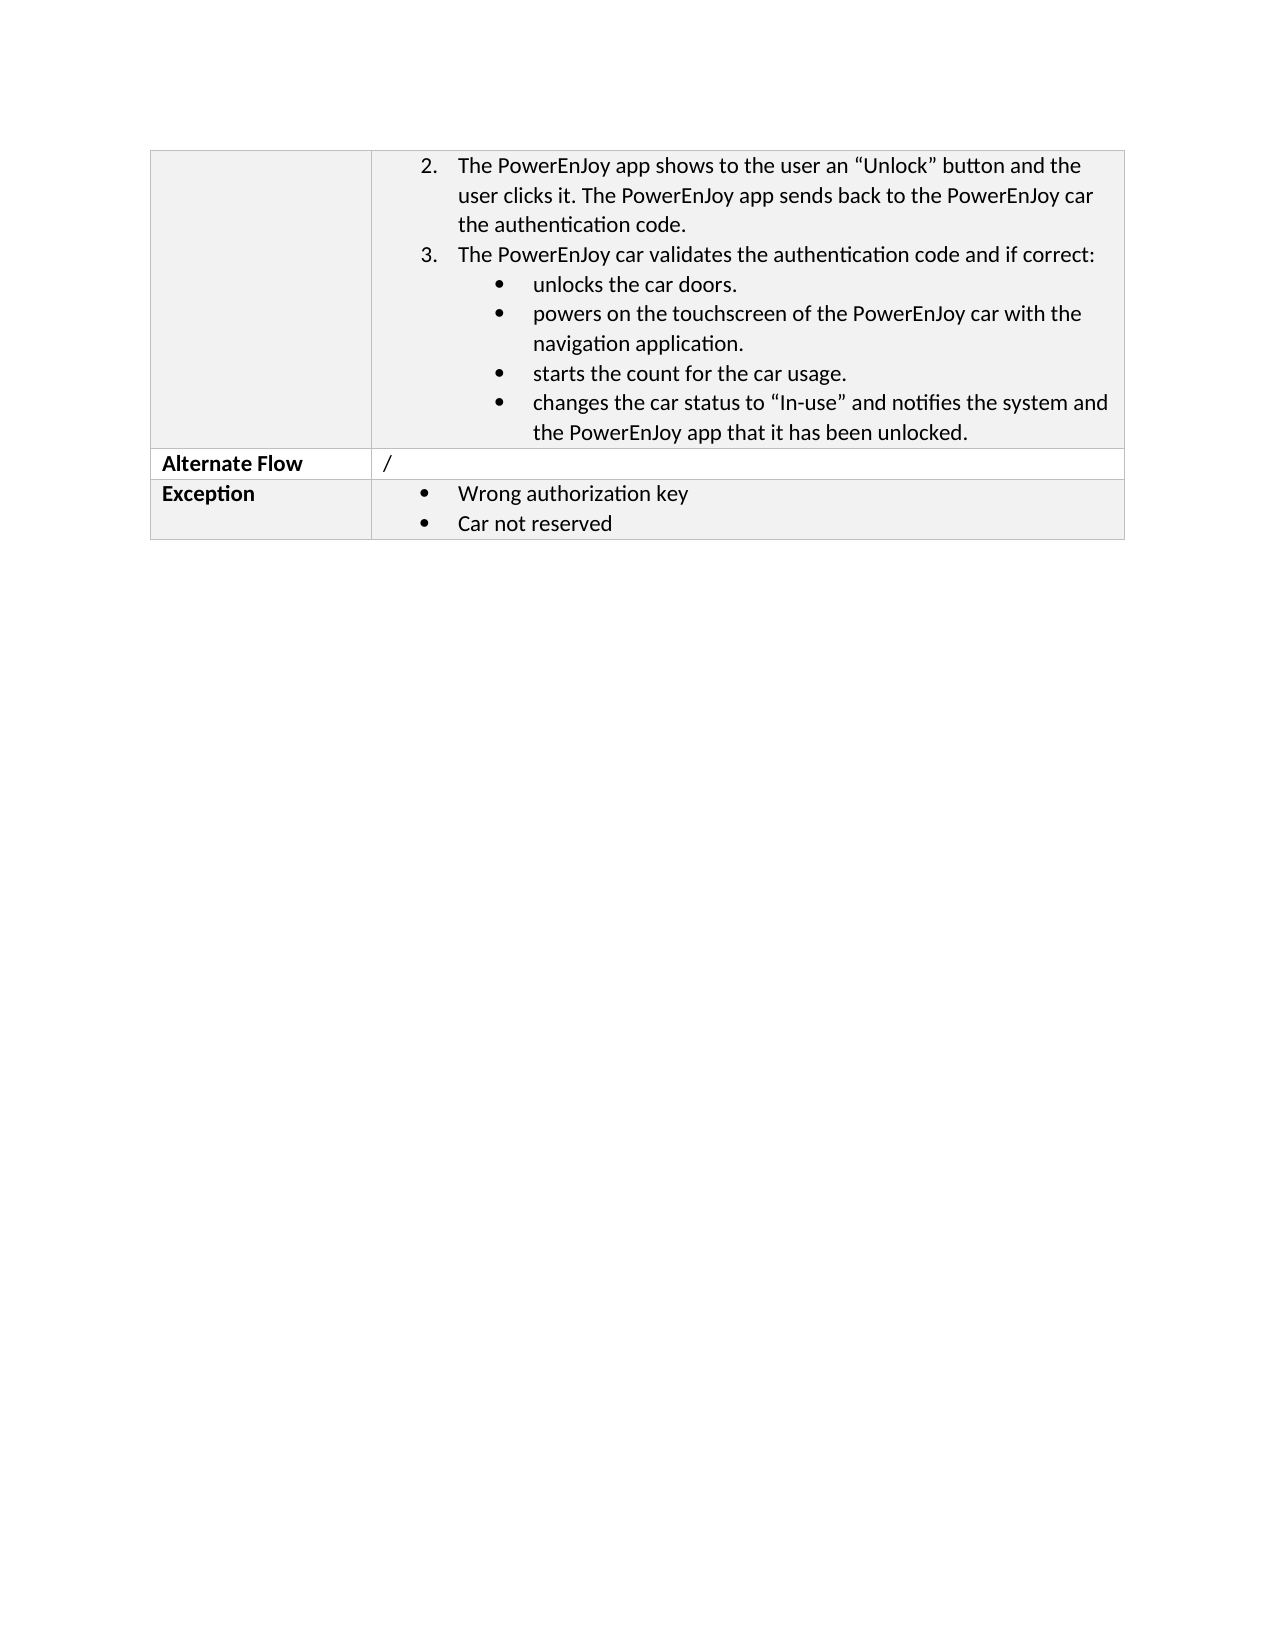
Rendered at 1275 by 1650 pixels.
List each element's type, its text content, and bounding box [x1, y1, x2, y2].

table_cell Wrong authorization key Car not reserved [372, 480, 1124, 539]
table_cell Alternate Flow [151, 449, 371, 478]
table_cell Exception [151, 480, 371, 539]
table_cell Basic Flow [151, 151, 371, 448]
table_cell / [372, 449, 1124, 478]
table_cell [372, 151, 1124, 448]
